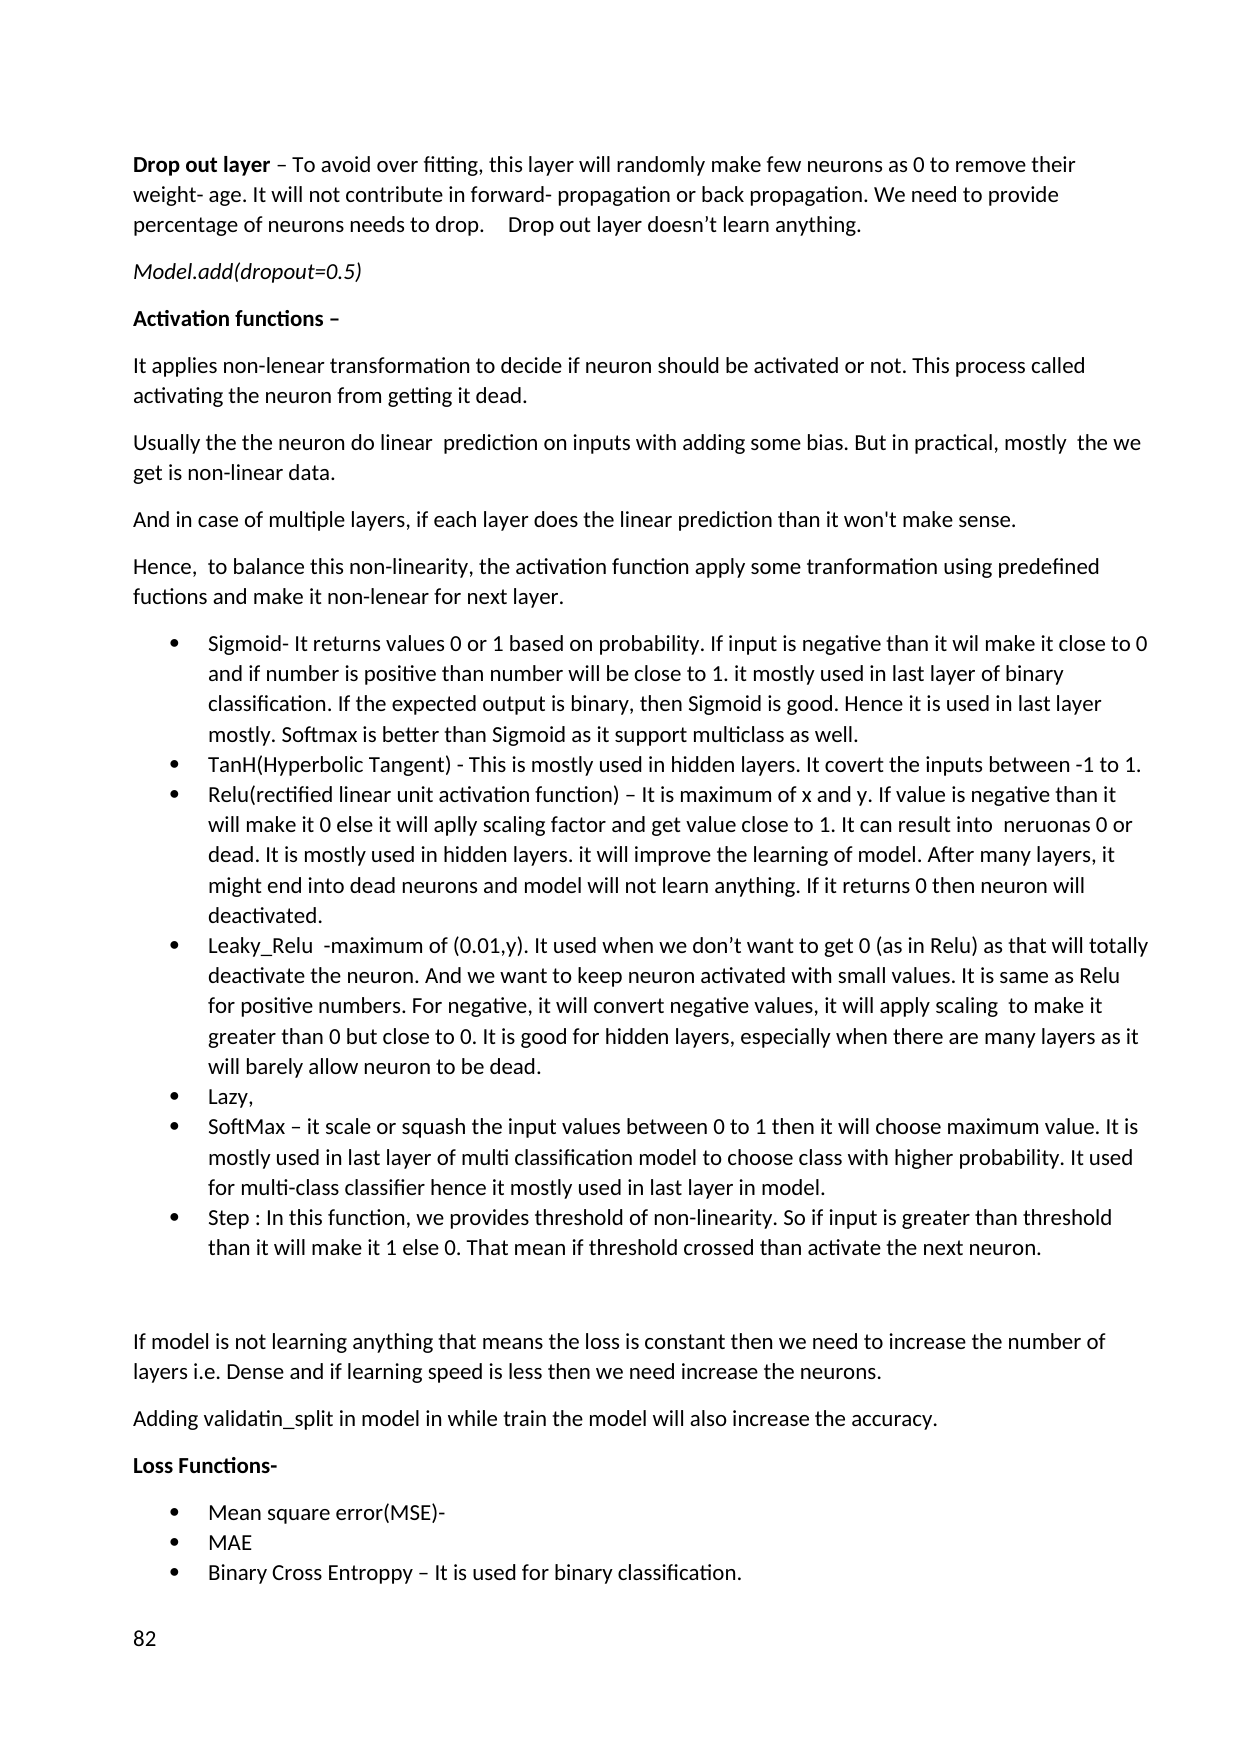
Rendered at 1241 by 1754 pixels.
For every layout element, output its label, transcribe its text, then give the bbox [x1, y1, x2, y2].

text Adding validatin_split in model in while train the model will also increase the accuracy. [133, 1404, 1152, 1432]
text Usually the the neuron do linear prediction on inputs with adding some bias. But in practical, mostly the we get is non-linear data. [133, 428, 1152, 486]
text It applies non-lenear transformation to decide if neuron should be activated or not. This process called activating the neuron from getting it dead. [133, 351, 1152, 409]
text If model is not learning anything that means the loss is constant then we need to increase the number of layers i.e. Dense and if learning speed is less then we need increase the neurons. [133, 1327, 1152, 1385]
text Loss Functions- [133, 1451, 1152, 1479]
list Binary Cross Entroppy – It is used for binary classification. [170, 1558, 1152, 1586]
list Relu(rectified linear unit activation function) – It is maximum of x and y. If value is negative than it will make it 0 else it will aplly scaling factor and get value close to 1. It can result into neruonas 0 or dead. It is mostly used in hidden layers. it will improve the learning of model. After many layers, it might end into dead neurons and model will not learn anything. If it returns 0 then neuron will deactivated. [170, 780, 1152, 929]
text Activation functions – [133, 304, 1152, 332]
list Sigmoid- It returns values 0 or 1 based on probability. If input is negative than it wil make it close to 0 and if number is positive than number will be close to 1. it mostly used in last layer of binary classification. If the expected output is binary, then Sigmoid is good. Hence it is used in last layer mostly. Softmax is better than Sigmoid as it support multiclass as well. [170, 629, 1152, 748]
text Model.add(dropout=0.5) [133, 257, 1152, 285]
list Step : In this function, we provides threshold of non-linearity. So if input is greater than threshold than it will make it 1 else 0. That mean if threshold crossed than activate the next neuron. [170, 1203, 1152, 1261]
list Leaky_Relu -maximum of (0.01,y). It used when we don’t want to get 0 (as in Relu) as that will totally deactivate the neuron. And we want to keep neuron activated with small values. It is same as Relu for positive numbers. For negative, it will convert negative values, it will apply scaling to make it greater than 0 but close to 0. It is good for hidden layers, especially when there are many layers as it will barely allow neuron to be dead. [170, 931, 1152, 1080]
list MAE [170, 1528, 1152, 1556]
text And in case of multiple layers, if each layer does the linear prediction than it won't make sense. [133, 505, 1152, 533]
list SoftMax – it scale or squash the input values between 0 to 1 then it will choose maximum value. It is mostly used in last layer of multi classification model to choose class with higher probability. It used for multi-class classifier hence it mostly used in last layer in model. [170, 1112, 1152, 1201]
text Drop out layer – To avoid over fitting, this layer will randomly make few neurons as 0 to remove their weight- age. It will not contribute in forward- propagation or back propagation. We need to provide percentage of neurons needs to drop. Drop out layer doesn’t learn anything. [133, 150, 1152, 238]
list TanH(Hyperbolic Tangent) - This is mostly used in hidden layers. It covert the inputs between -1 to 1. [170, 750, 1152, 778]
list Lazy, [170, 1082, 1152, 1110]
list Mean square error(MSE)- [170, 1498, 1152, 1526]
text Hence, to balance this non-linearity, the activation function apply some tranformation using predefined fuctions and make it non-lenear for next layer. [133, 552, 1152, 610]
